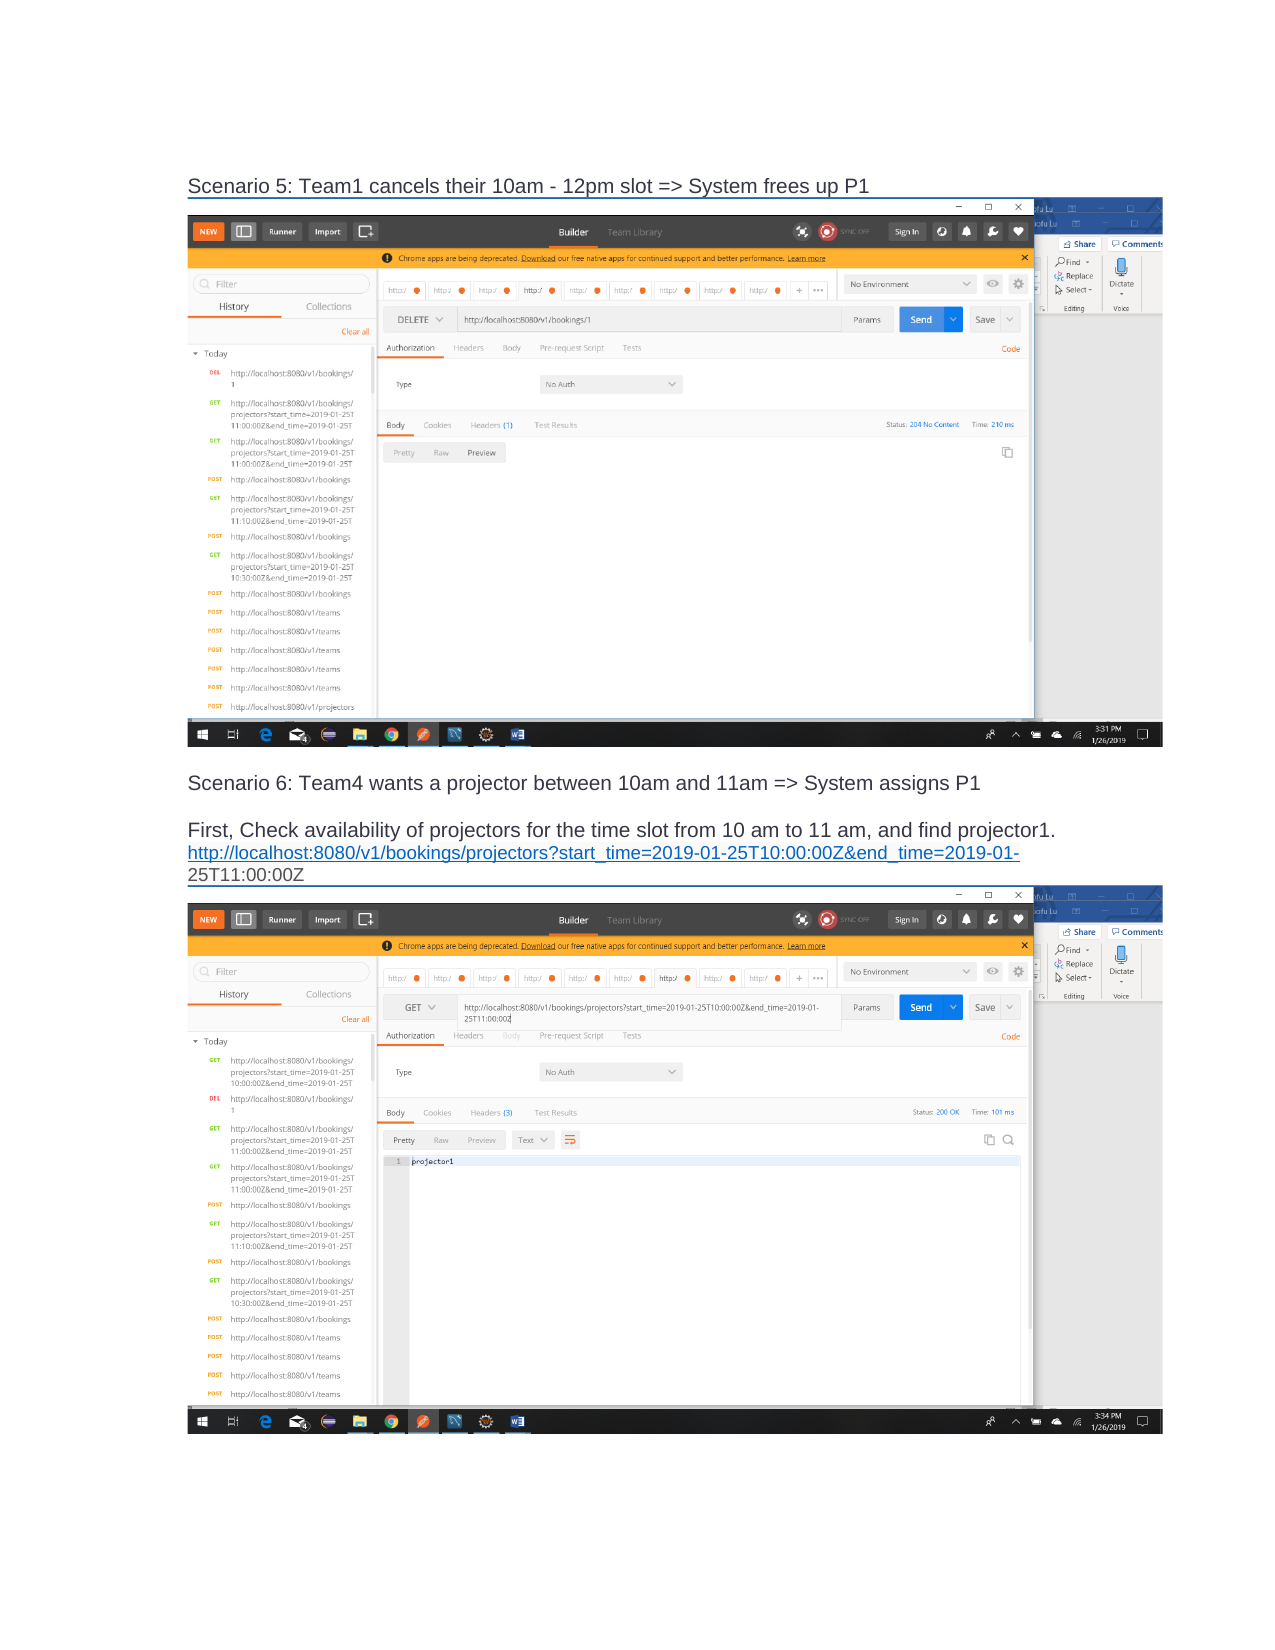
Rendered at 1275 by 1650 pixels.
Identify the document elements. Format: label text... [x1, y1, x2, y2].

picture [187, 885, 1163, 1434]
text Scenario 6: Team4 wants a projector between 10am and 11am => System assigns P1 [150, 770, 1125, 794]
picture [187, 197, 1163, 747]
text http://localhost:8080/v1/bookings/projectors?start_time=2019-01-25T10:00:00Z&end_time=2019-01-25T11:00:00Z [304, 842, 1125, 885]
text First, Check availability of projectors for the time slot from 10 am to 11 am, and find projector1. [150, 818, 1125, 842]
text Scenario 5: Team1 cancels their 10am - 12pm slot => System frees up P1 [150, 174, 1125, 198]
